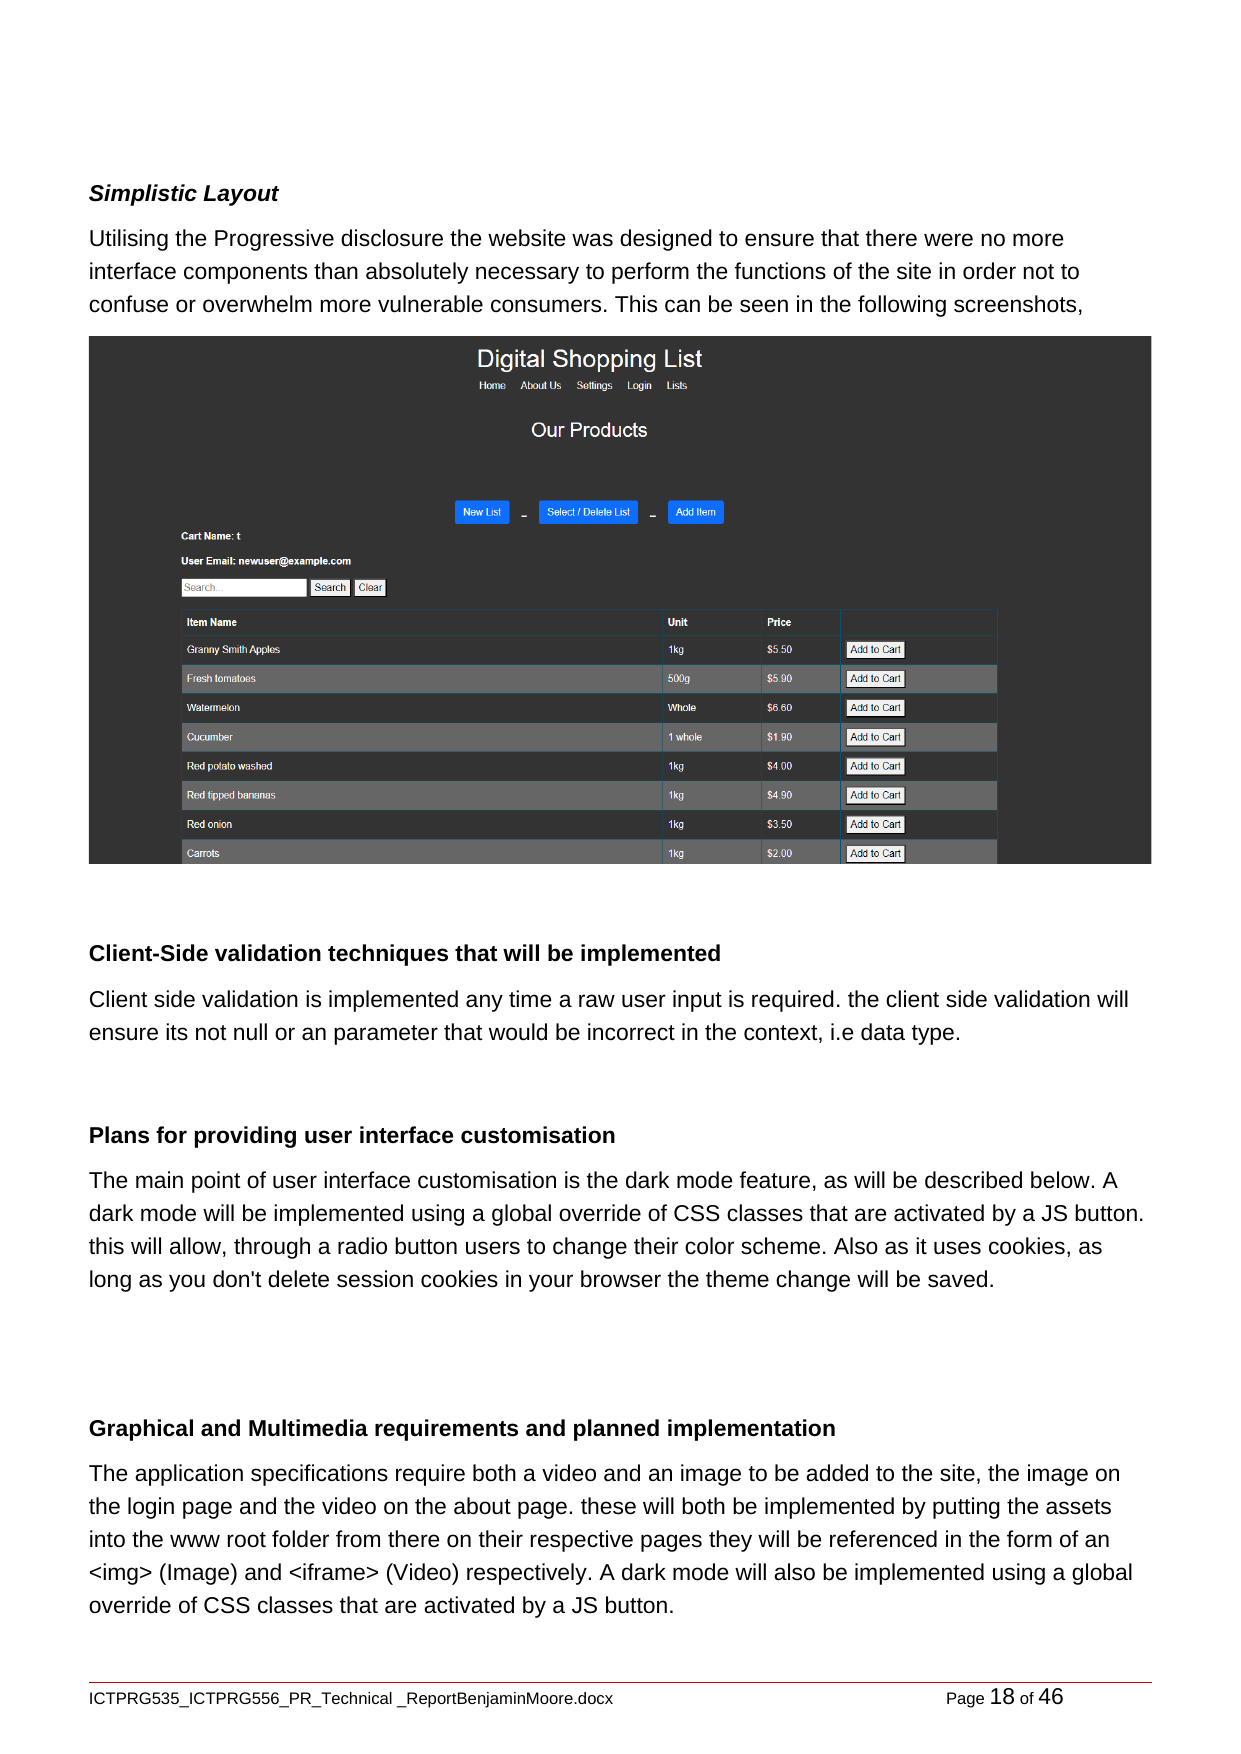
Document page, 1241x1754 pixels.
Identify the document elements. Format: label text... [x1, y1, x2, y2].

text Simplistic Layout [89, 179, 1152, 206]
subtitle Client-Side validation techniques that will be implemented [89, 940, 1152, 967]
text The application specifications require both a video and an image to be added to the site, the image on the login page and the video on the about page. these will both be implemented by putting the assets into the www root folder from there on their respective pages they will be referenced in the form of an <img> (Image) and <iframe> (Video) respectively. A dark mode will also be implemented using a global override of CSS classes that are activated by a JS button. [89, 1460, 1152, 1618]
subtitle Plans for providing user interface customisation [89, 1122, 1152, 1148]
subtitle Graphical and Multimedia requirements and planned implementation [89, 1415, 1152, 1441]
text Client side validation is implemented any time a raw user input is required. the client side validation will ensure its not null or an parameter that would be incorrect in the context, i.e data type. [89, 986, 1152, 1045]
text Utilising the Progressive disclosure the website was designed to ensure that there were no more interface components than absolutely necessary to perform the functions of the site in order not to confuse or overwhelm more vulnerable consumers. This can be seen in the following screenshots, [89, 225, 1152, 317]
text The main point of user interface customisation is the dark mode feature, as will be described below. A dark mode will be implemented using a global override of CSS classes that are activated by a JS button. this will allow, through a radio button users to change their color scheme. Also as it uses cookies, as long as you don't delete session cookies in your browser the theme change will be saved. [89, 1167, 1152, 1292]
picture [88, 336, 1152, 864]
